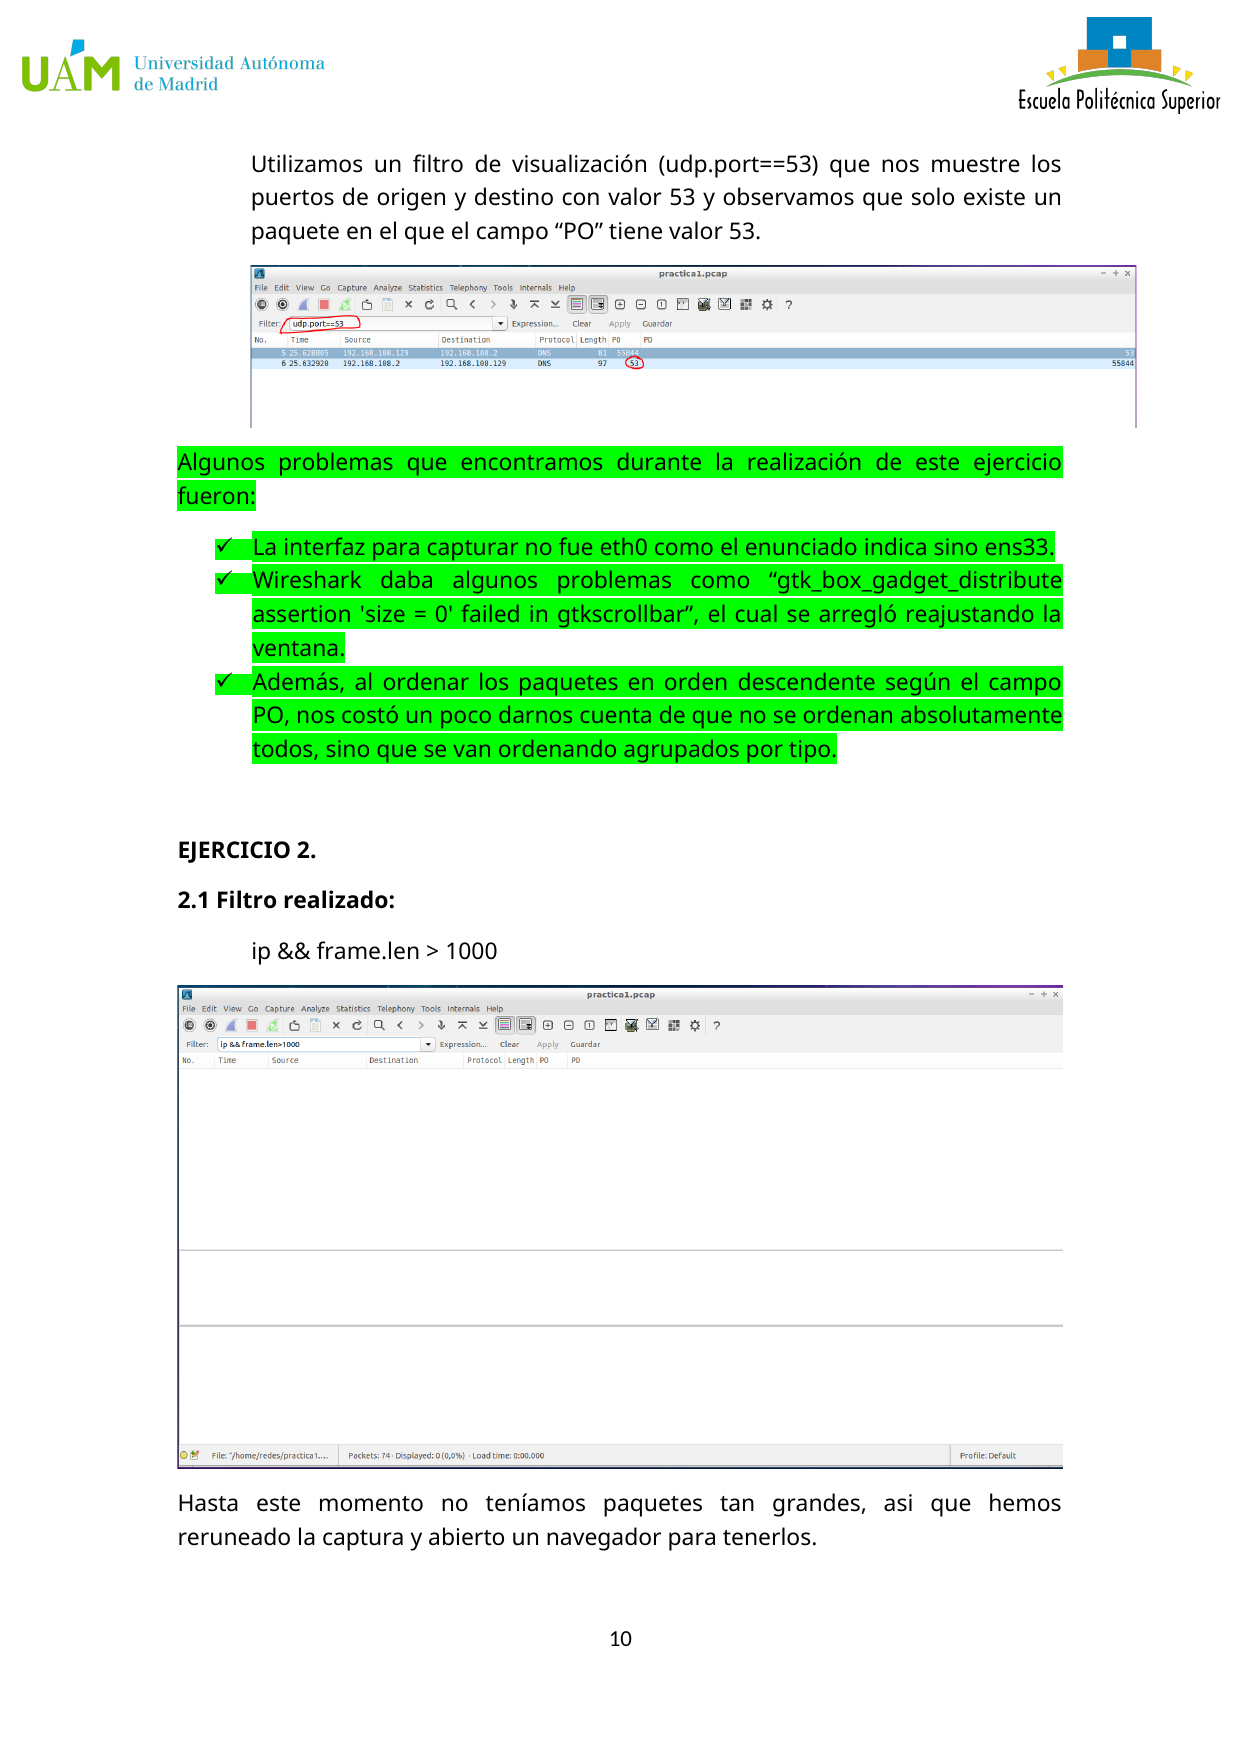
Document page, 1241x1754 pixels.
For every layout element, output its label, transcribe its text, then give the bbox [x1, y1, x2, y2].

picture [177, 985, 1063, 1469]
list Wireshark daba algunos problemas como “gtk_box_gadget_distribute assertion 'size = 0' failed in gtkscrollbar”, el cual se arregló reajustando la ventana. [215, 594, 1063, 663]
list Además, al ordenar los paquetes en orden descendente según el campo PO, nos costó un poco darnos cuenta de que no se ordenan absolutamente todos, sino que se van ordenando agrupados por tipo. [215, 695, 1063, 764]
picture [20, 34, 327, 109]
text Hasta este momento no teníamos paquetes tan grandes, asi que hemos reruneado la captura y abierto un navegador para tenerlos. [177, 1487, 1063, 1552]
text Utilizamos un filtro de visualización (udp.port==53) que nos muestre los puertos de origen y destino con valor 53 y observamos que solo existe un paquete en el que el campo “PO” tiene valor 53. [251, 148, 1063, 246]
text ip && frame.len > 1000 [177, 935, 1063, 966]
picture [1114, 36, 1126, 48]
picture [1018, 17, 1221, 114]
text 2.1 Filtro realizado: [177, 884, 1063, 916]
text Algunos problemas que encontramos durante la realización de este ejercicio fueron: [177, 478, 1063, 511]
picture [250, 265, 1137, 428]
text EJERCICIO 2. [177, 834, 1063, 865]
